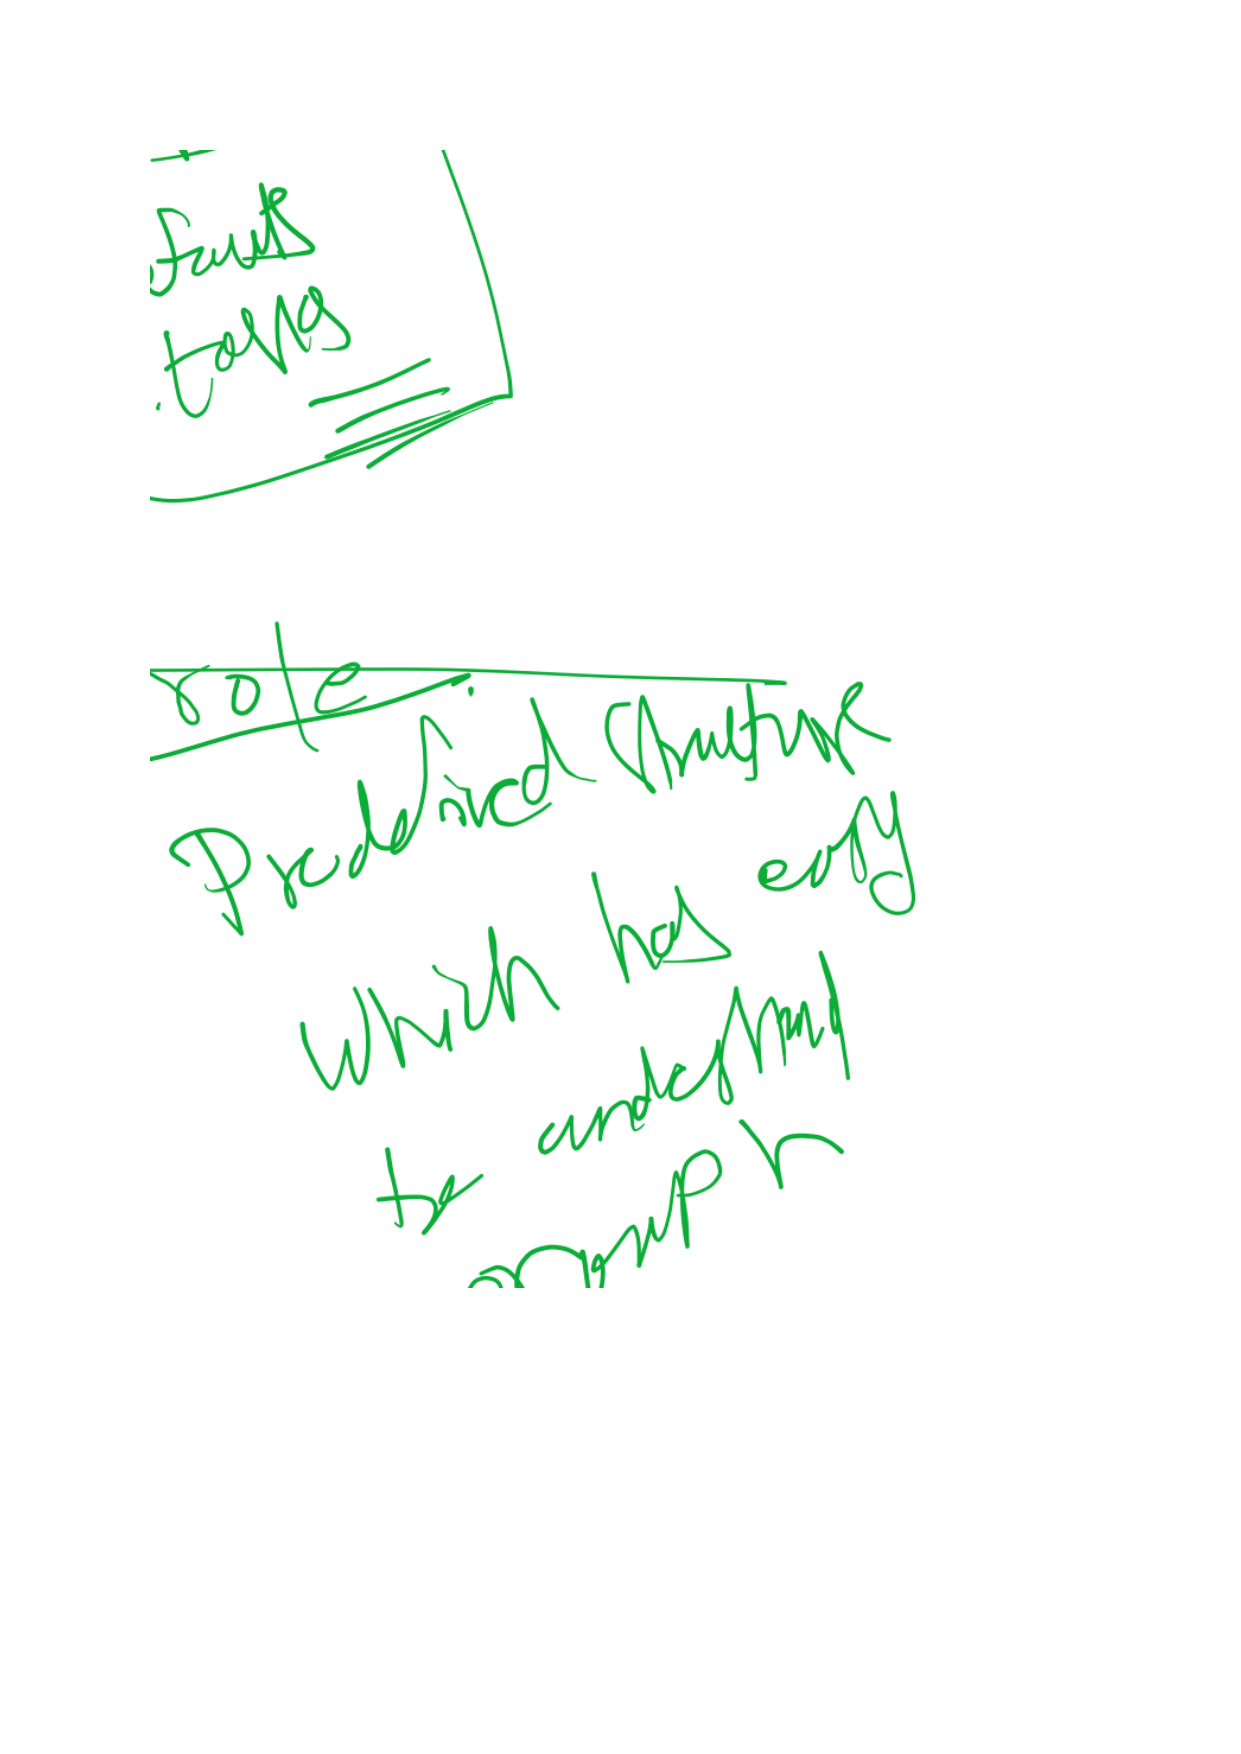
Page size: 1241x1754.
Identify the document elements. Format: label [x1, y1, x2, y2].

picture [150, 150, 1091, 1288]
